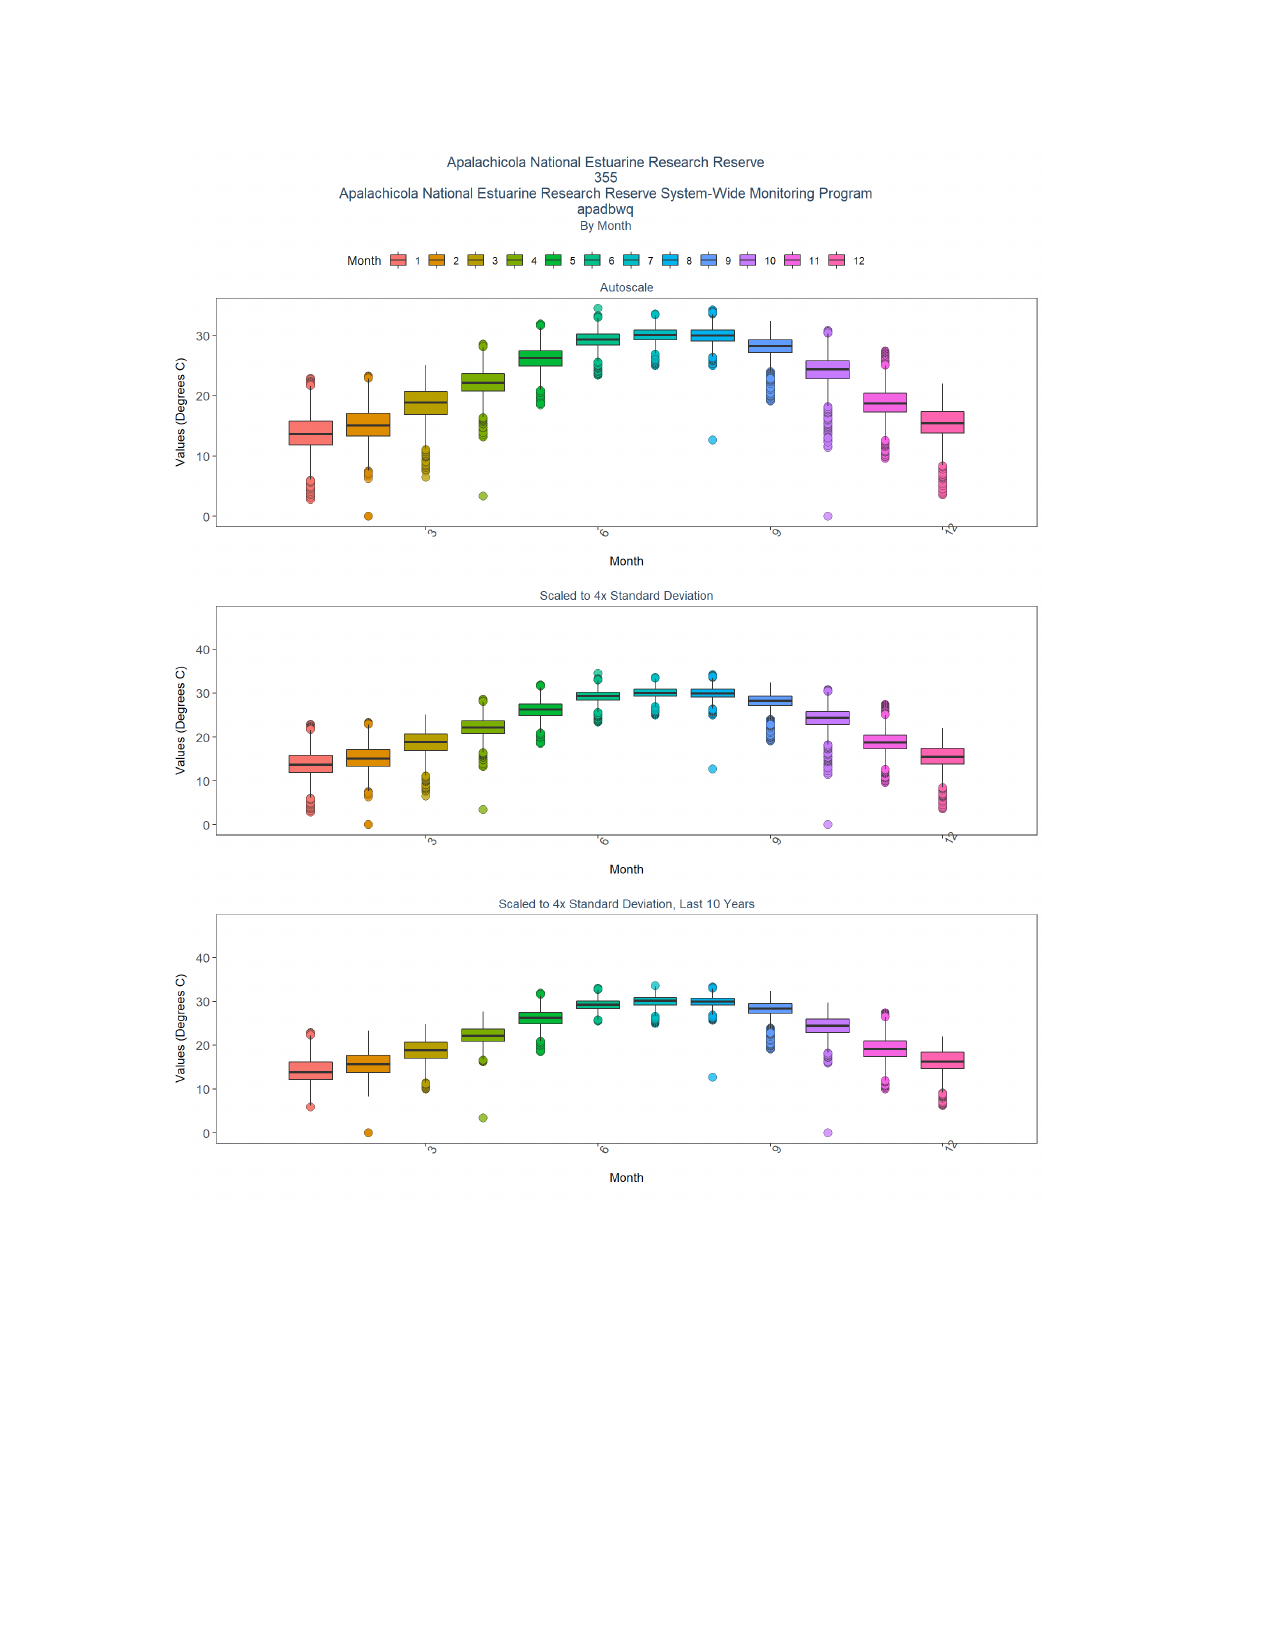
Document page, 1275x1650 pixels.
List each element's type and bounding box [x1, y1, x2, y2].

picture [168, 150, 1044, 1200]
